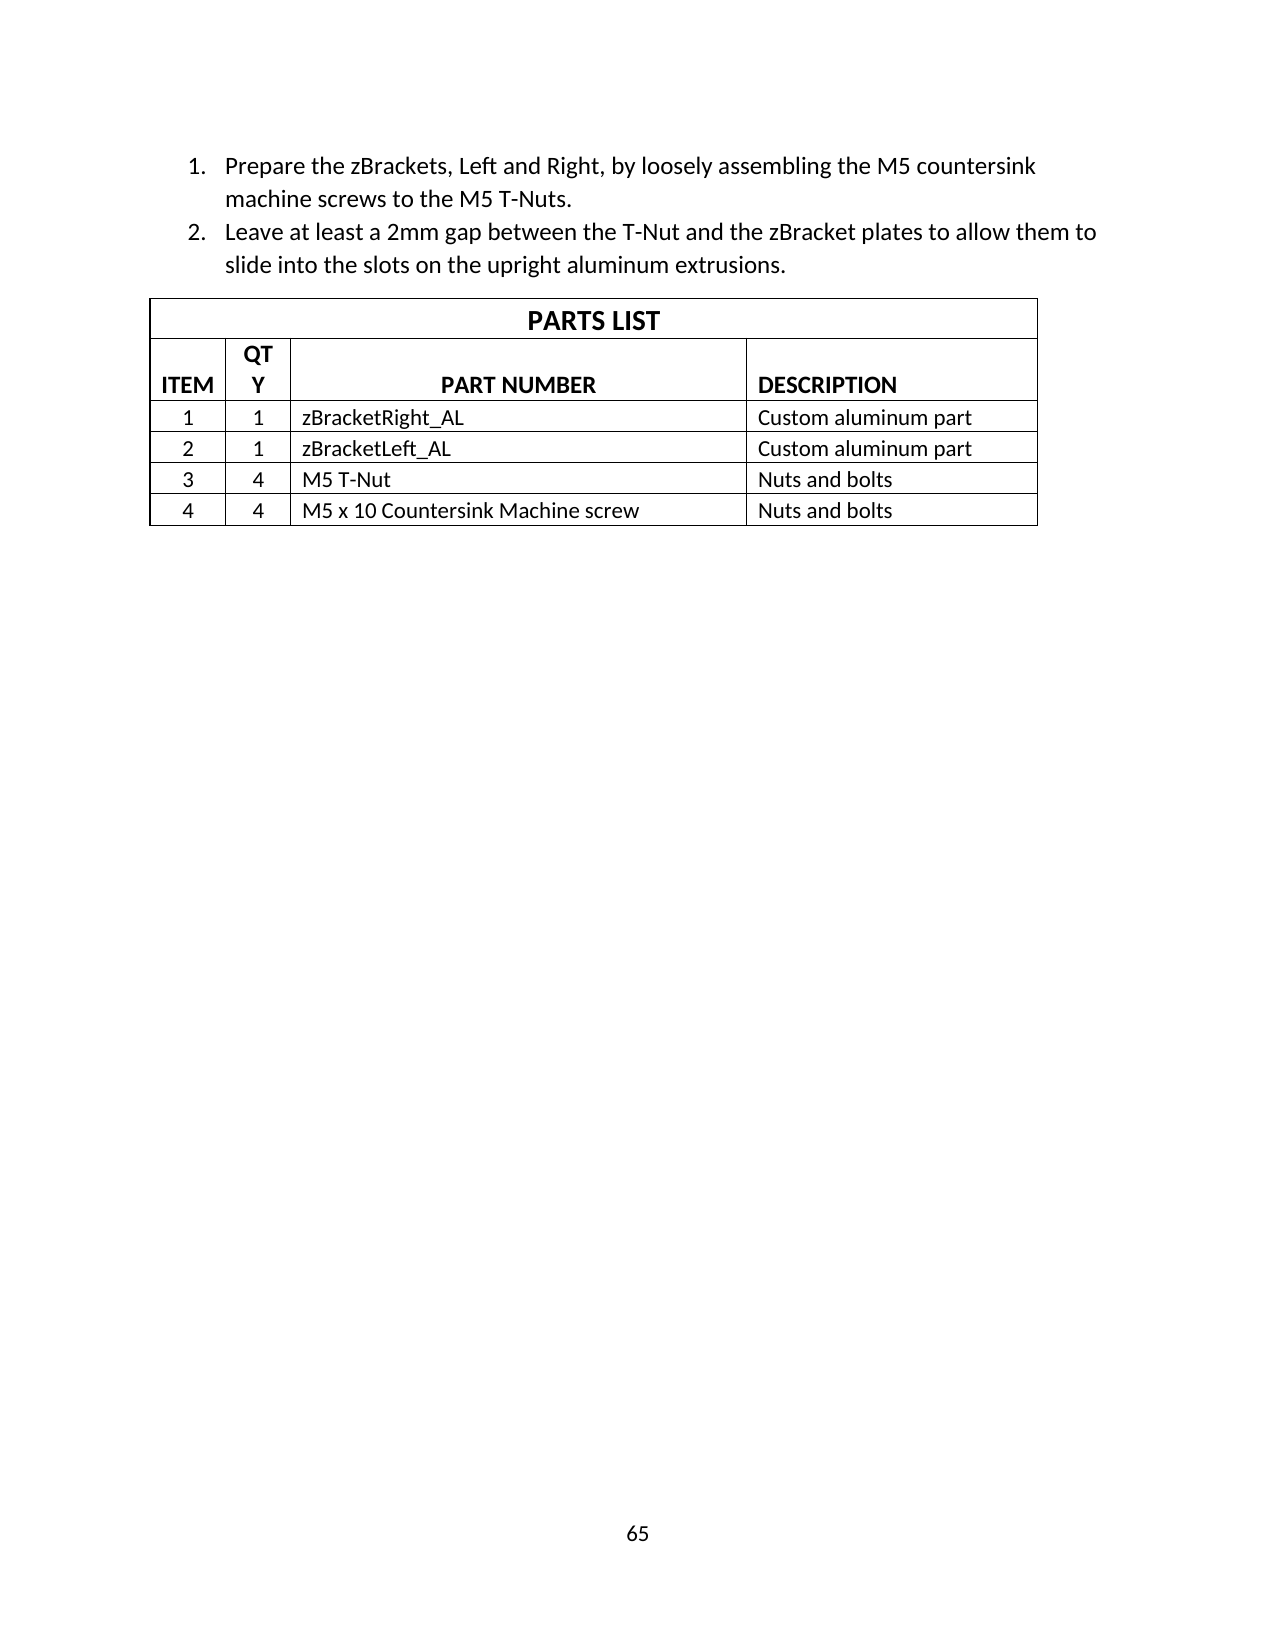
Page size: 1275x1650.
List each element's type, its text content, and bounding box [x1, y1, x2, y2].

list Prepare the zBrackets, Left and Right, by loosely assembling the M5 countersink machine screws to the M5 T-Nuts. [187, 150, 1125, 213]
table_cell ITEM [151, 339, 225, 399]
table_cell DESCRIPTION [747, 339, 1037, 399]
table_cell QTY [226, 339, 290, 399]
table_cell 2 [151, 432, 225, 462]
table_cell 1 [151, 401, 225, 431]
table_cell M5 x 10 Countersink Machine screw [291, 494, 746, 524]
table_cell 4 [151, 494, 225, 524]
table_cell zBracketRight_AL [291, 401, 746, 431]
table_cell PART NUMBER [291, 339, 746, 399]
table_cell Custom aluminum part [747, 401, 1037, 431]
table_cell 1 [226, 401, 290, 431]
table_cell Custom aluminum part [747, 432, 1037, 462]
table_cell Nuts and bolts [747, 494, 1037, 524]
table_cell M5 T-Nut [291, 463, 746, 493]
table_cell zBracketLeft_AL [291, 432, 746, 462]
list Leave at least a 2mm gap between the T-Nut and the zBracket plates to allow them to slide into the slots on the upright aluminum extrusions. [187, 216, 1125, 279]
table_header PARTS LIST [151, 299, 1037, 337]
table_cell 1 [226, 432, 290, 462]
table_cell Nuts and bolts [747, 463, 1037, 493]
table_cell 4 [226, 494, 290, 524]
table_cell 3 [151, 463, 225, 493]
table_cell 4 [226, 463, 290, 493]
